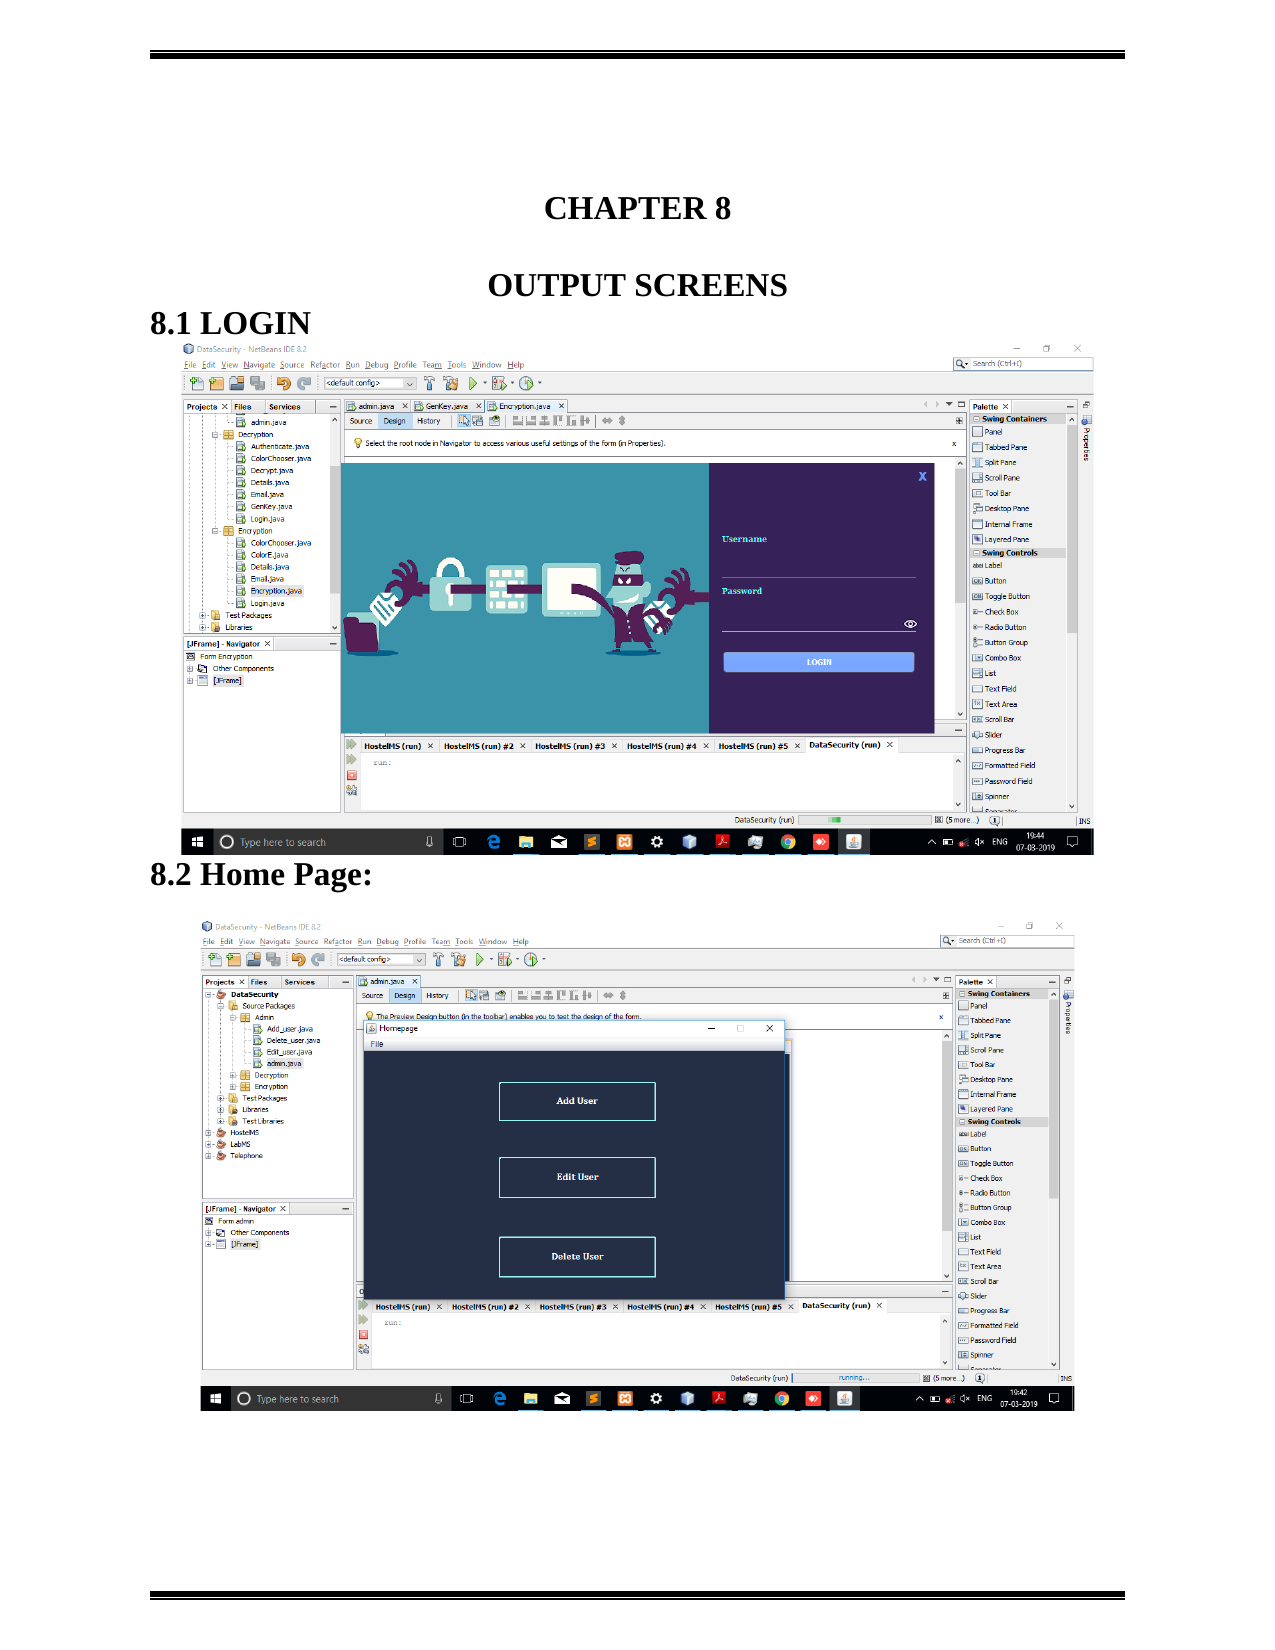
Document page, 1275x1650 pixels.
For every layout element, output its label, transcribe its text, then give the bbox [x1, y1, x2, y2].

text 8.1 LOGIN [150, 303, 1125, 342]
picture [181, 341, 1094, 855]
text CHAPTER 8 [150, 188, 1125, 227]
text OUTPUT SCREENS [150, 265, 1125, 303]
picture [200, 919, 1075, 1411]
text 8.2 Home Page: [150, 854, 1125, 893]
